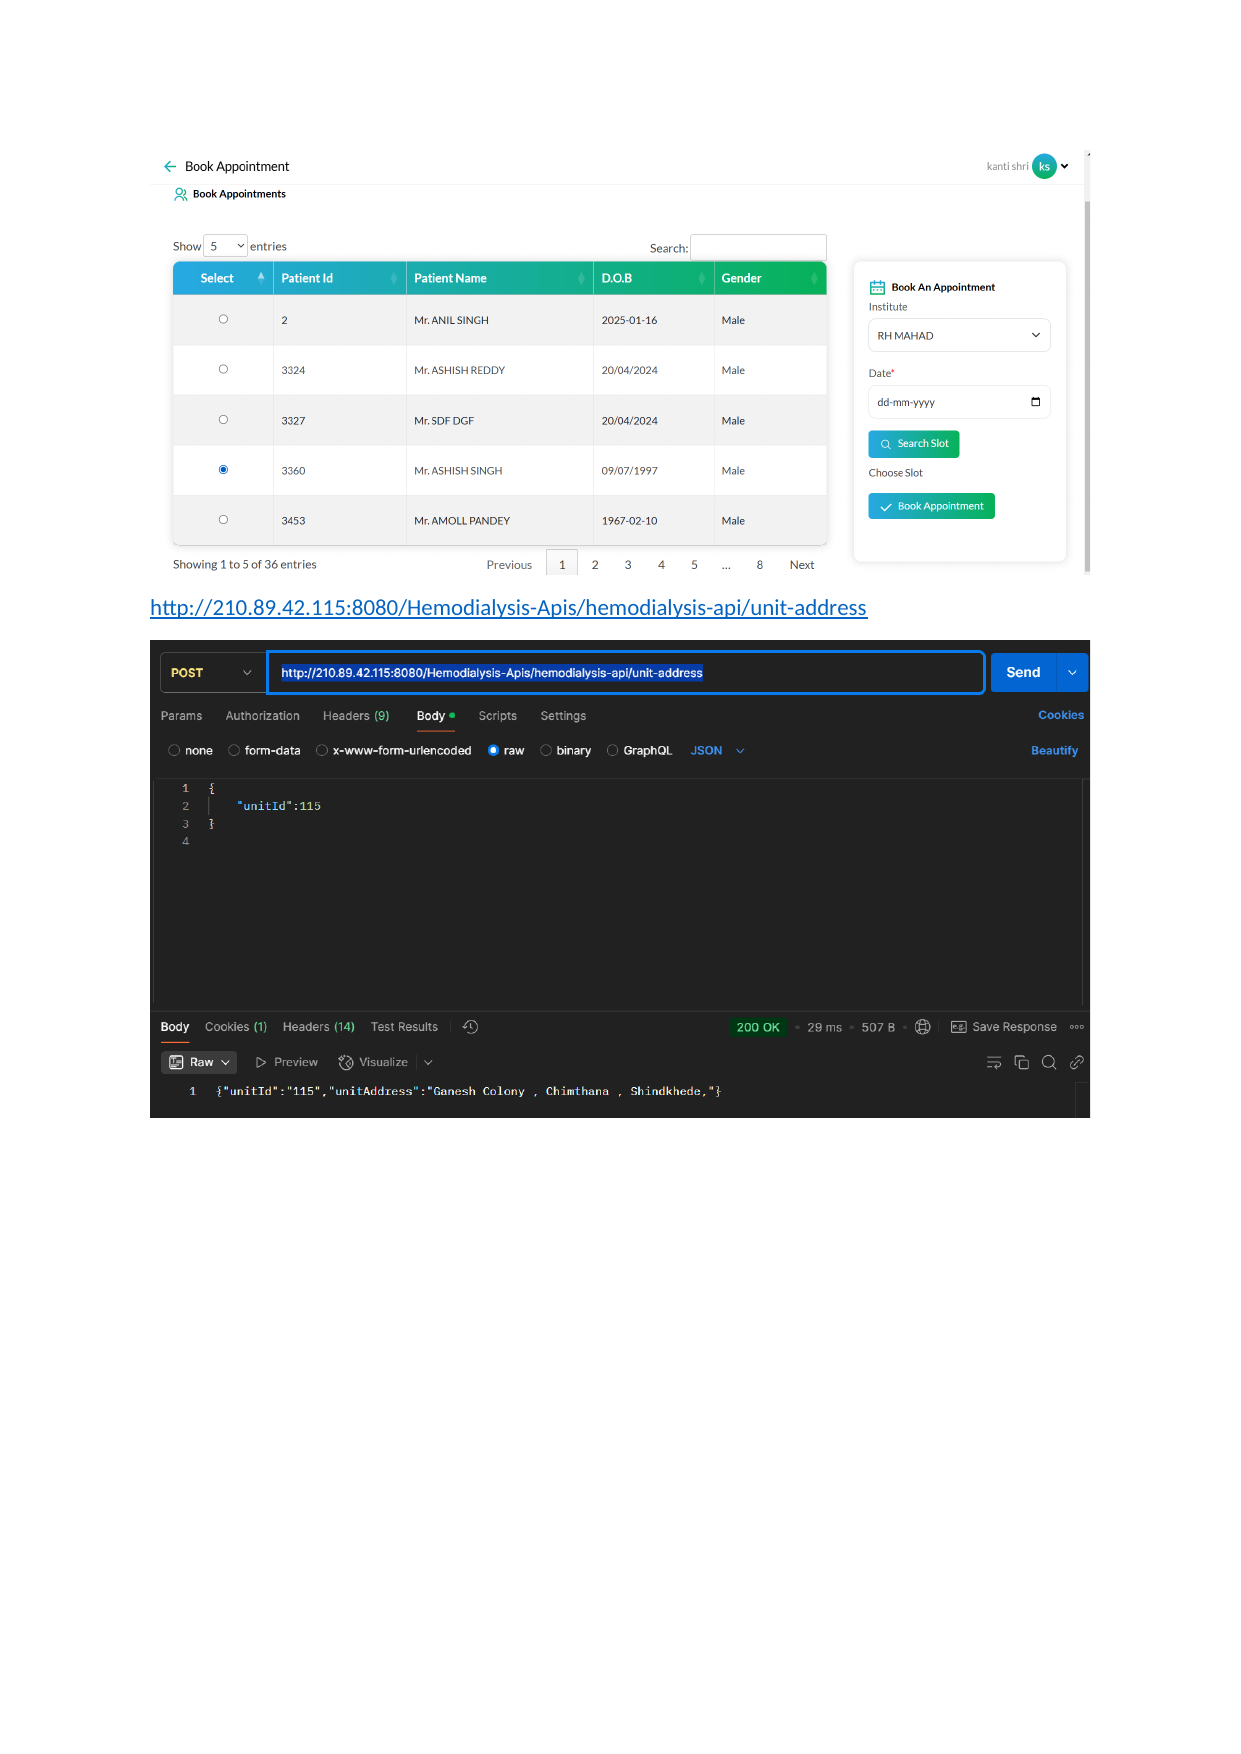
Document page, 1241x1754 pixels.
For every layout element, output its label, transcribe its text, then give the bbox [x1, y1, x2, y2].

picture [150, 150, 1091, 575]
picture [150, 640, 1091, 1118]
text http://210.89.42.115:8080/Hemodialysis-Apis/hemodialysis-api/unit-address [150, 593, 1090, 621]
